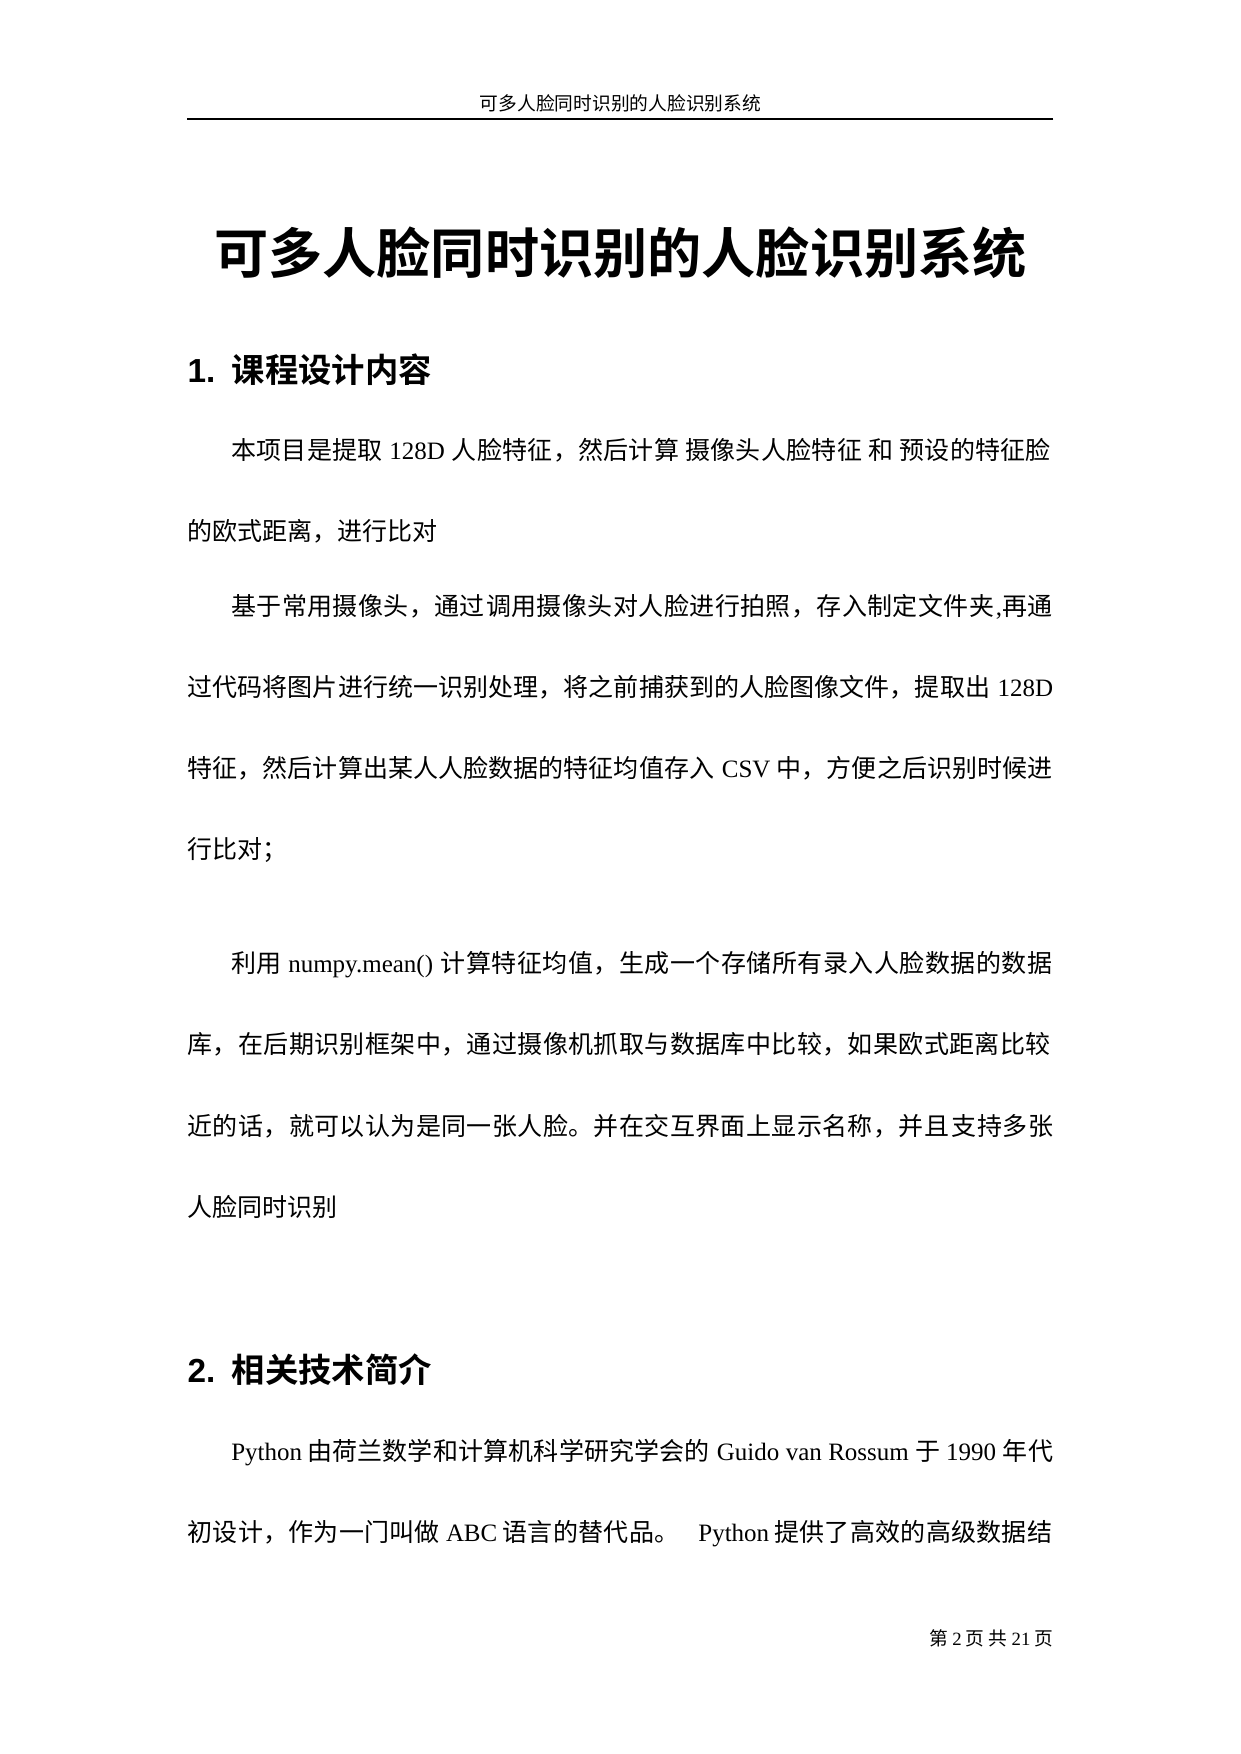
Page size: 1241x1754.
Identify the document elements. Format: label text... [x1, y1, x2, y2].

text 本项目是提取 128D 人脸特征，然后计算 摄像头人脸特征 和 预设的特征脸的欧式距离，进行比对 [187, 416, 1053, 562]
subtitle 相关技术简介 [187, 1335, 1053, 1400]
subtitle 课程设计内容 [187, 335, 1053, 400]
text 可多人脸同时识别的人脸识别系统 [187, 202, 1053, 299]
text 基于常用摄像头，通过调用摄像头对人脸进行拍照，存入制定文件夹,再通过代码将图片进行统一识别处理，将之前捕获到的人脸图像文件，提取出 128D 特征，然后计算出某人人脸数据的特征均值存入 CSV 中，方便之后识别时候进行比对； [187, 572, 1053, 880]
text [187, 1417, 1053, 1563]
text 利用 numpy.mean() 计算特征均值，生成一个存储所有录入人脸数据的数据库，在后期识别框架中，通过摄像机抓取与数据库中比较，如果欧式距离比较近的话，就可以认为是同一张人脸。并在交互界面上显示名称，并且支持多张人脸同时识别 [187, 929, 1053, 1238]
